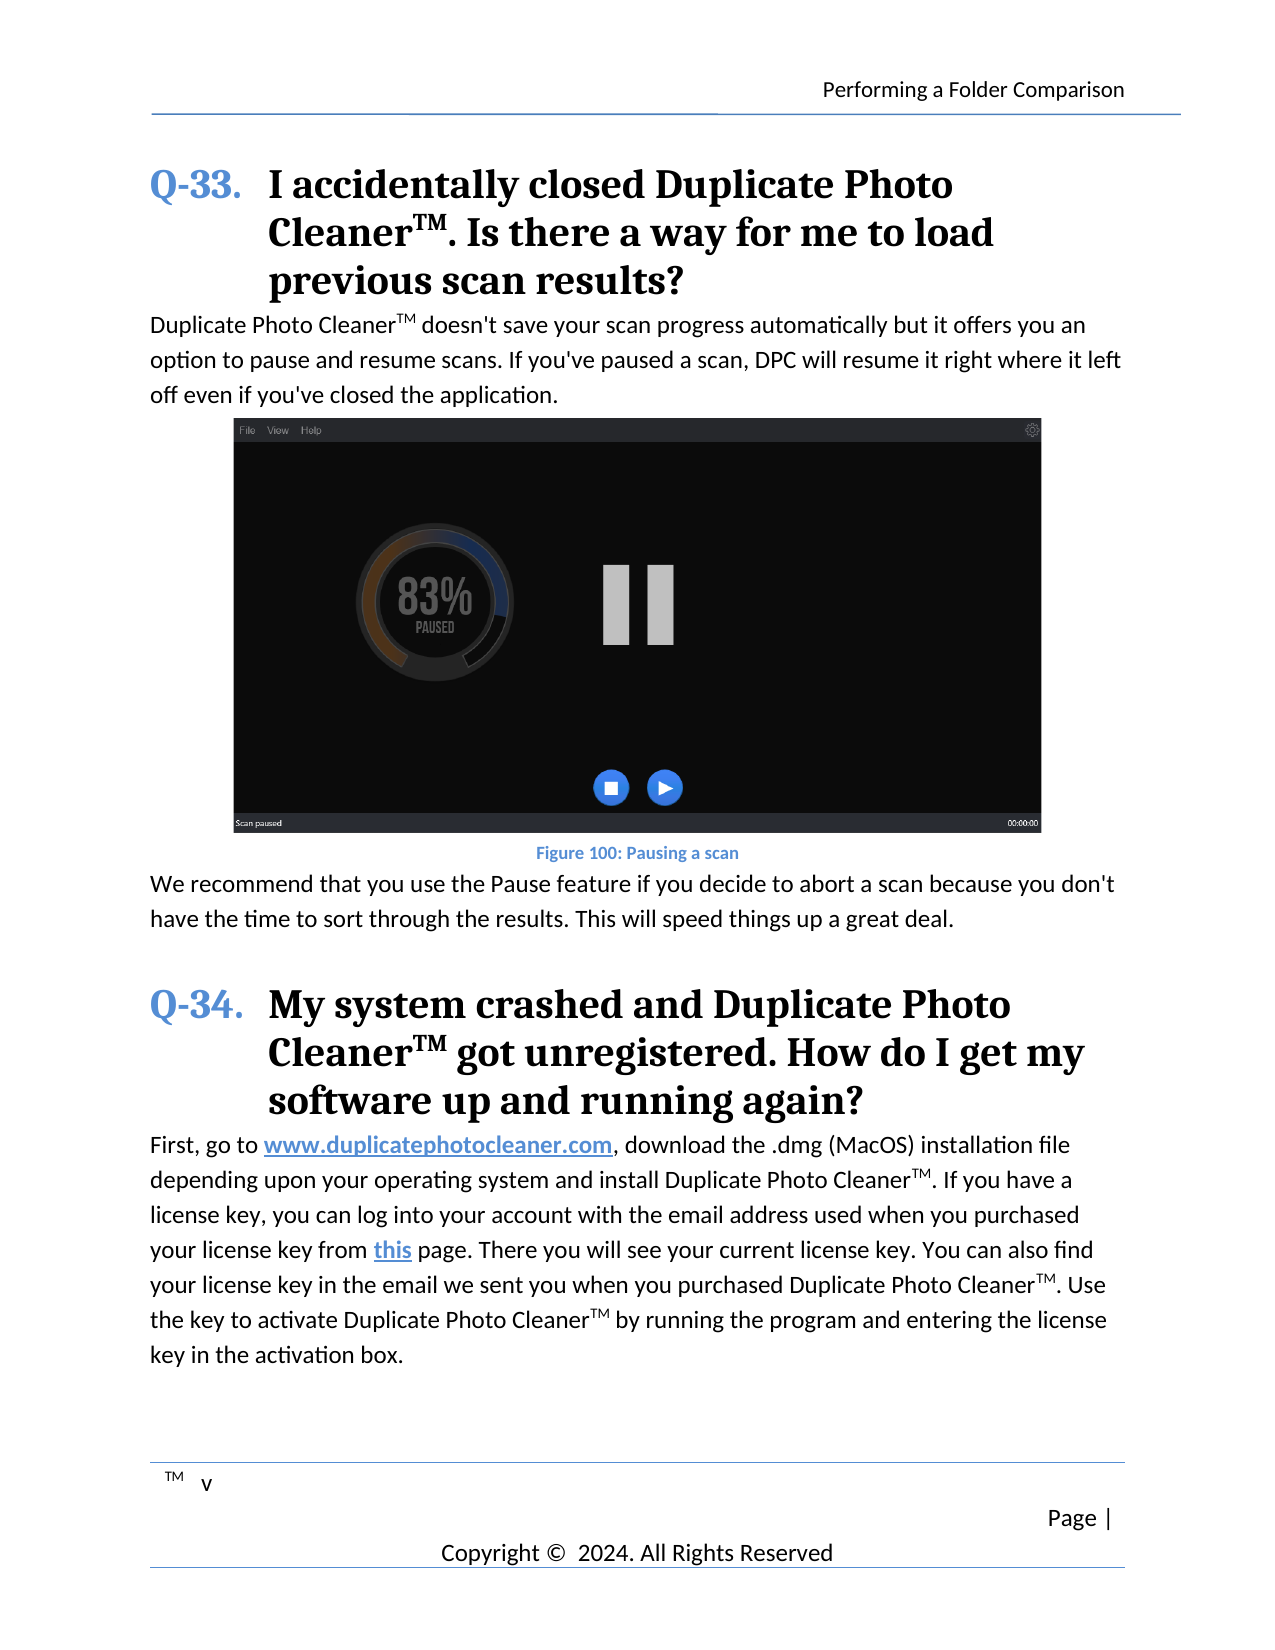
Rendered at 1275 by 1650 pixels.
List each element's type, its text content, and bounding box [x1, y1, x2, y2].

text Figure 100: Pausing a scan [150, 841, 1125, 864]
text Duplicate Photo CleanerTM doesn't save your scan progress automatically but it offers you an option to pause and resume scans. If you've paused a scan, DPC will resume it right where it left off even if you've closed the application. [150, 309, 1125, 409]
text I accidentally closed Duplicate Photo CleanerTM. Is there a way for me to load previous scan results? [150, 161, 1125, 305]
picture [233, 418, 1042, 833]
text First, go to www.duplicatephotocleaner.com, download the .dmg (MacOS) installation file depending upon your operating system and install Duplicate Photo CleanerTM. If you have a license key, you can log into your account with the email address used when you purchased your license key from this page. There you will see your current license key. You can also find your license key in the email we sent you when you purchased Duplicate Photo CleanerTM. Use the key to activate Duplicate Photo CleanerTM by running the program and entering the license key in the activation box. [150, 1129, 1125, 1370]
text We recommend that you use the Pause feature if you decide to abort a scan because you don't have the time to sort through the results. This will speed things up a great deal. [150, 868, 1125, 934]
text My system crashed and Duplicate Photo CleanerTM got unregistered. How do I get my software up and running again? [150, 981, 1125, 1125]
